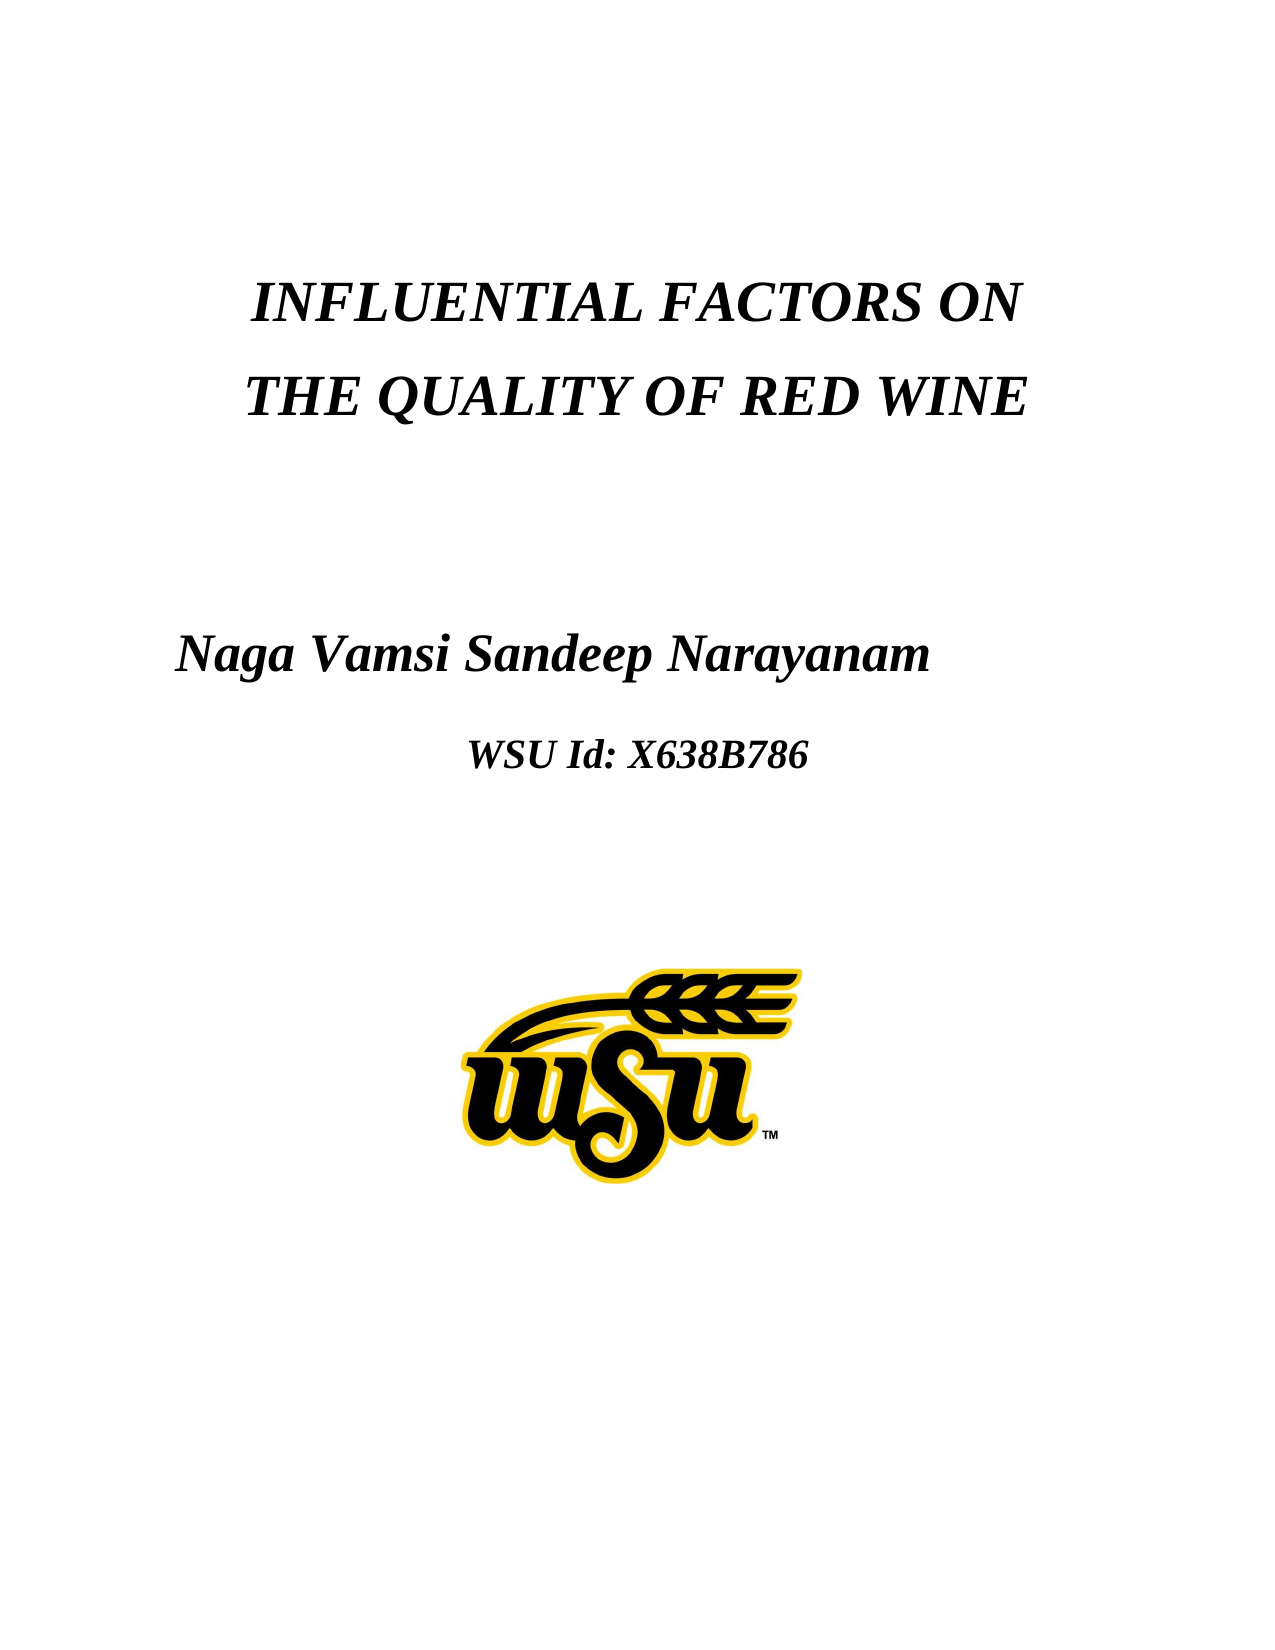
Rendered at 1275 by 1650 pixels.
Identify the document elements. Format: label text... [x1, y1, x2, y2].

text WSU Id: X638B786 [263, 730, 1011, 778]
picture [460, 968, 803, 1184]
text INFLUENTIAL FACTORS ON THE QUALITY OF RED WINE [187, 267, 1087, 428]
text Naga Vamsi Sandeep Narayanam [175, 621, 1098, 683]
